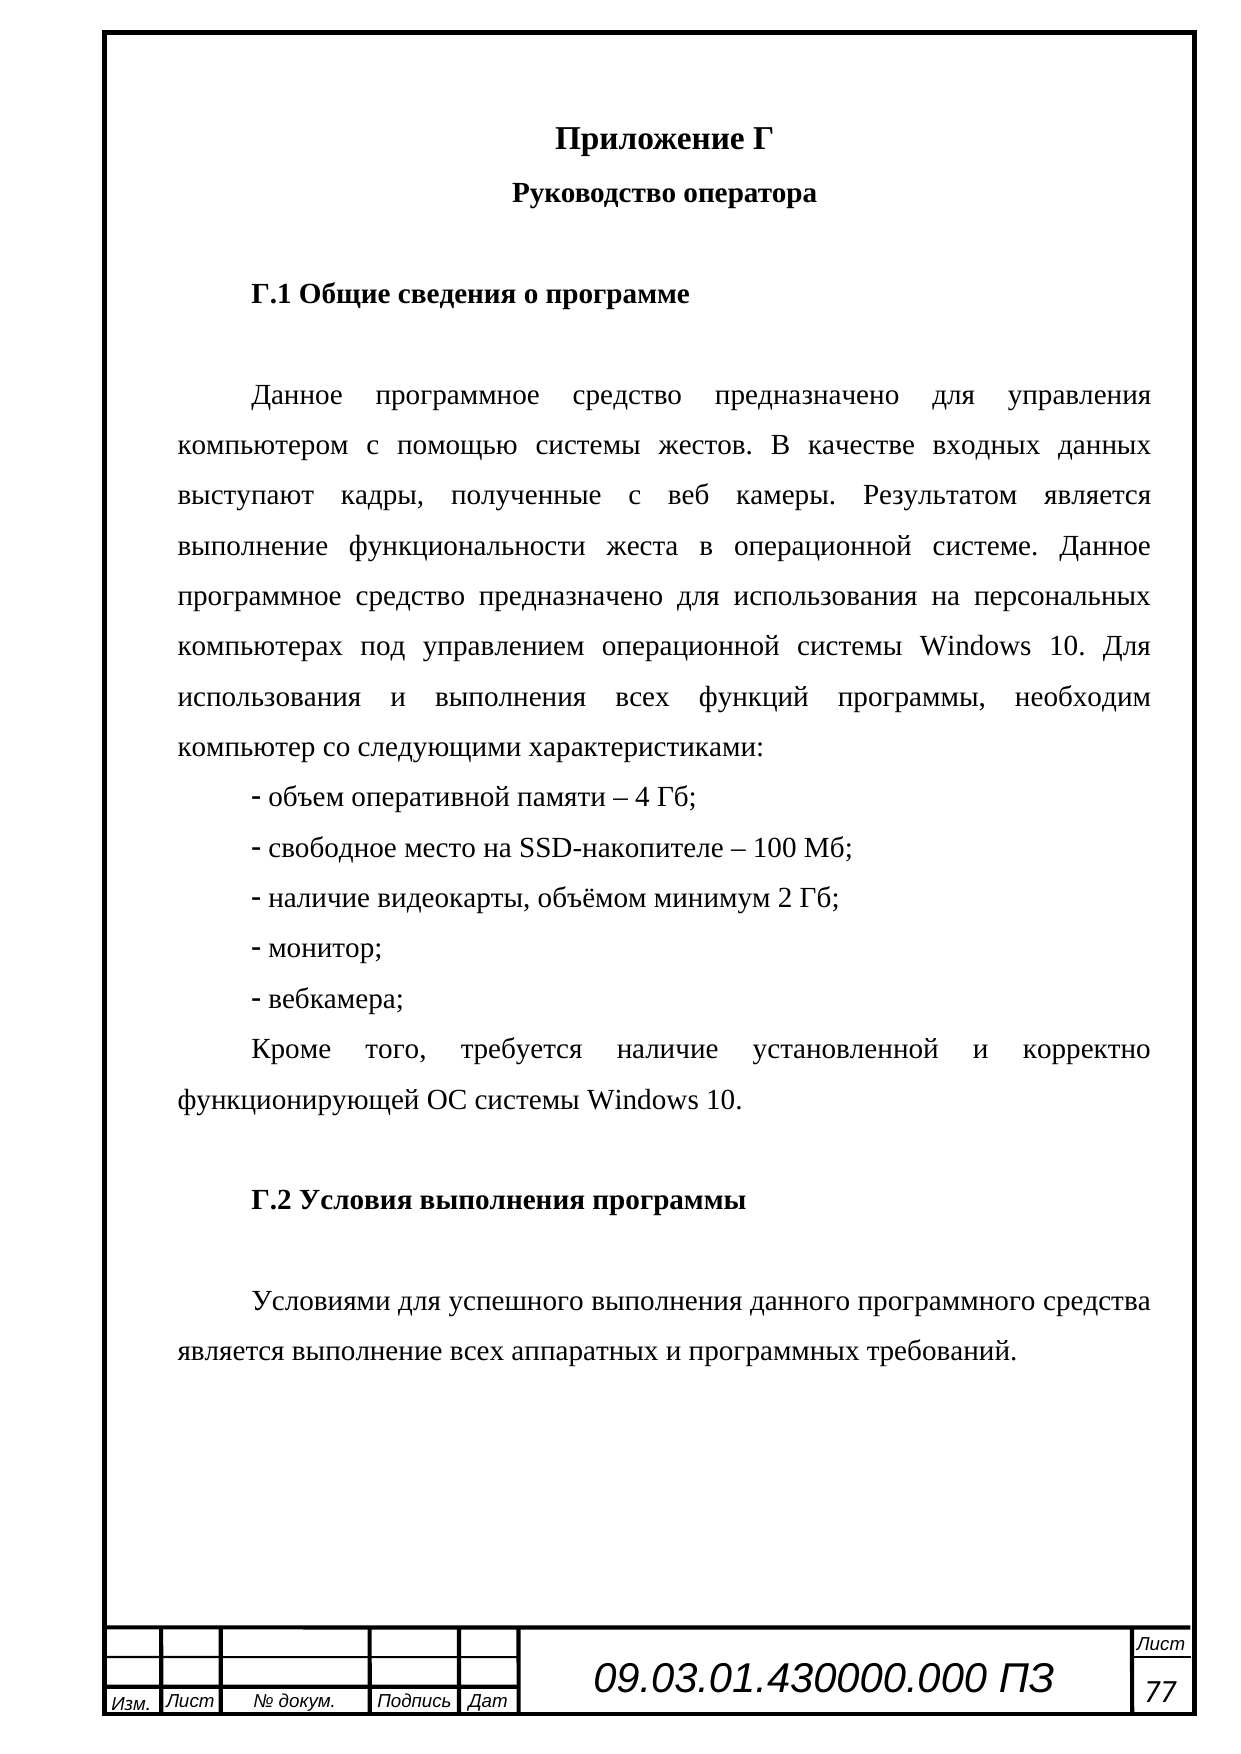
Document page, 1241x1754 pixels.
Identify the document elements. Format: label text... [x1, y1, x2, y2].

text наличие видеокарты, объёмом минимум 2 Гб; [177, 880, 1152, 914]
subtitle Руководство оператора [177, 176, 1152, 209]
text Кроме того, требуется наличие установленной и корректно функционирующей ОС системы Windows 10. [177, 1031, 1152, 1115]
text Условиями для успешного выполнения данного программного средства является выполнение всех аппаратных и программных требований. [177, 1283, 1152, 1367]
text Данное программное средство предназначено для управления компьютером с помощью системы жестов. В качестве входных данных выступают кадры, полученные с веб камеры. Результатом является выполнение функциональности жеста в операционной системе. Данное программное средство предназначено для использования на персональных компьютерах под управлением операционной системы Windows 10. Для использования и выполнения всех функций программы, необходим компьютер со следующими характеристиками: [177, 377, 1152, 763]
text объем оперативной памяти – 4 Гб; [177, 779, 1152, 813]
text Г.2 Условия выполнения программы [177, 1182, 1152, 1216]
subtitle Приложение Г [177, 118, 1152, 156]
text вебкамера; [177, 981, 1152, 1015]
text Г.1 Общие сведения о программе [177, 276, 1152, 310]
text свободное место на SSD-накопителе – 100 Мб; [177, 830, 1152, 863]
text монитор; [177, 931, 1152, 964]
